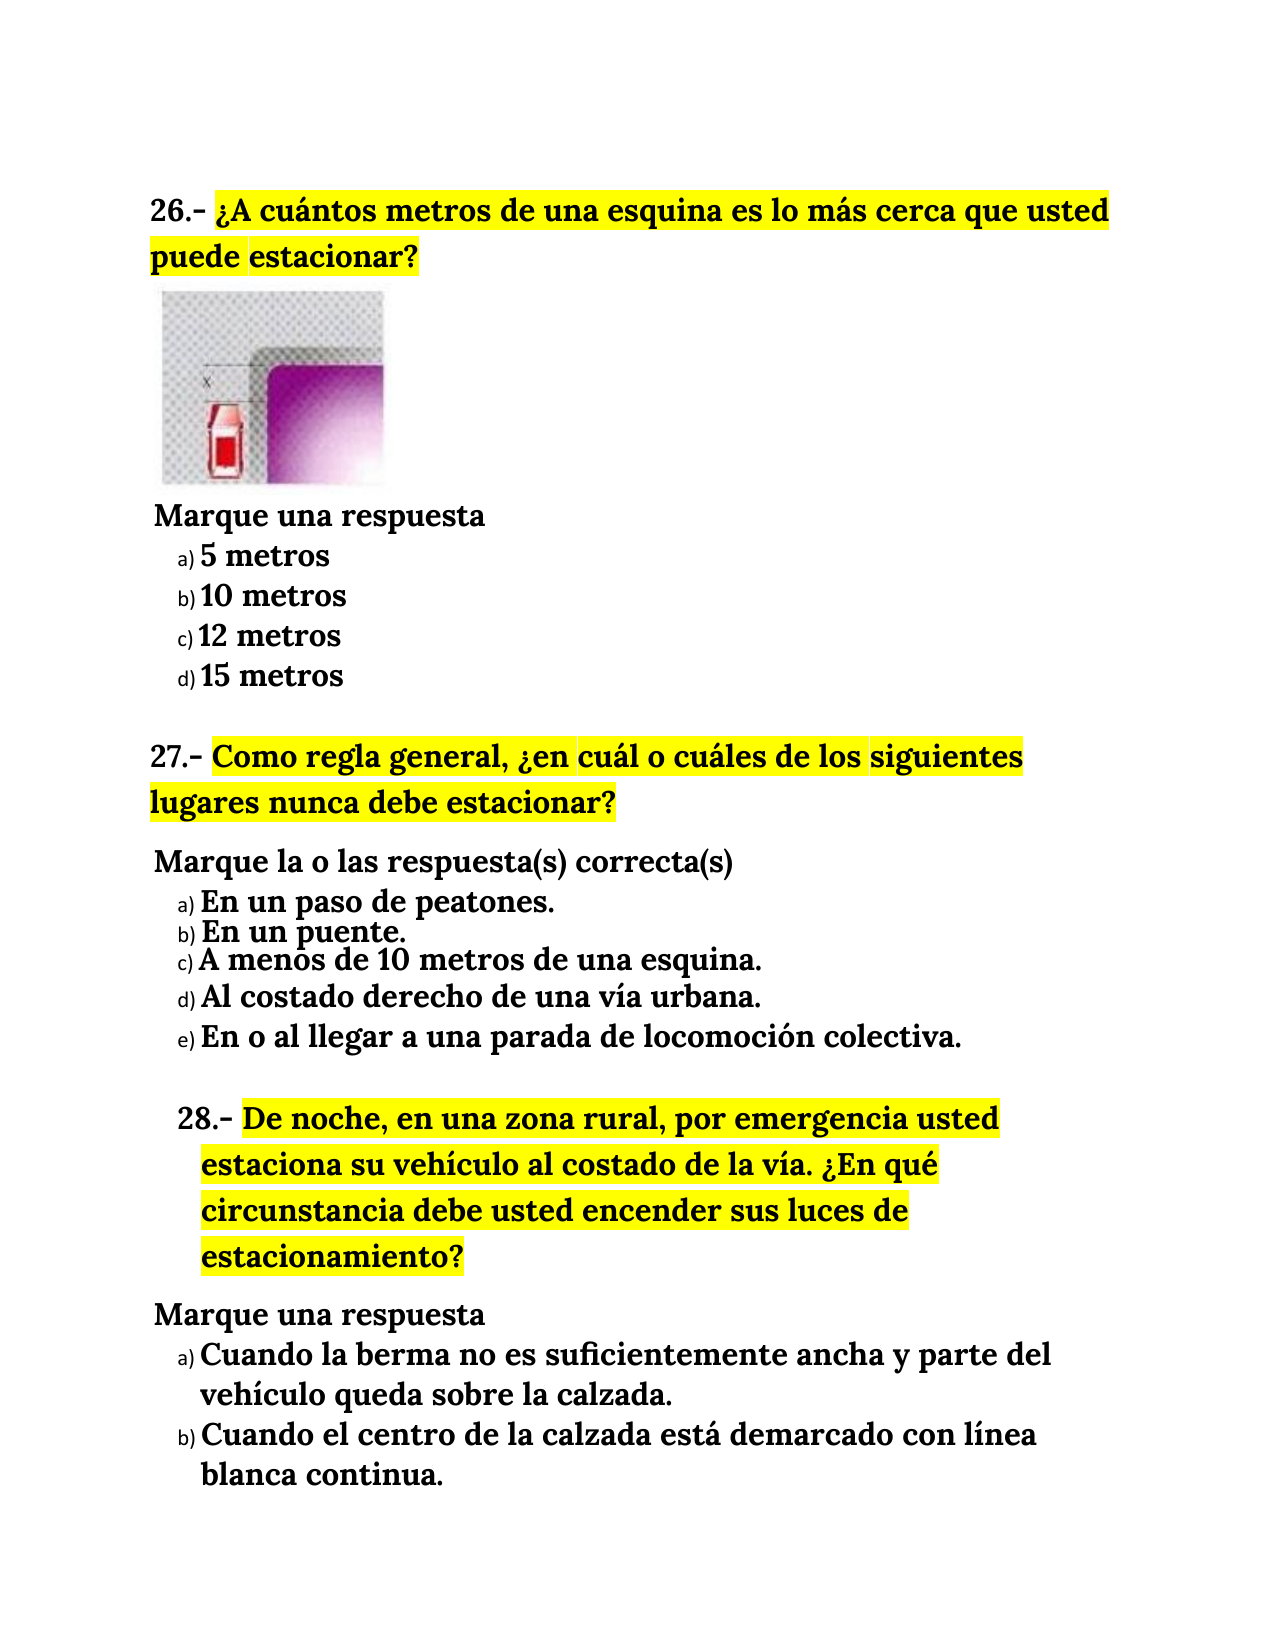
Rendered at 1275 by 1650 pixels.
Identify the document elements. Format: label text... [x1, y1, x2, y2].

text Marque una respuesta [153, 495, 1125, 535]
text Marque una respuesta [153, 1294, 1125, 1334]
text Marque la o las respuesta(s) correcta(s) [153, 841, 1125, 881]
list En un puente. [177, 921, 1125, 948]
list 10 metros [177, 575, 1125, 615]
subtitle 26.- ¿A cuántos metros de una esquina es lo más cerca que usted puede estacionar? [150, 190, 1125, 276]
list En un paso de peatones. [177, 881, 1125, 921]
list Cuando el centro de la calzada está demarcado con línea blanca continua. [177, 1414, 1125, 1494]
picture [153, 282, 393, 495]
list 12 metros [177, 615, 1125, 655]
list 5 metros [177, 535, 1125, 575]
list A menos de 10 metros de una esquina. [177, 948, 1125, 976]
list 15 metros [177, 655, 1125, 695]
subtitle 28.- De noche, en una zona rural, por emergencia usted estaciona su vehículo al costado de la vía. ¿En qué circunstancia debe usted encender sus luces de estacionamiento? [177, 1098, 1108, 1276]
subtitle 27.- Como regla general, ¿en cuál o cuáles de los siguientes lugares nunca debe estacionar? [150, 736, 1125, 822]
list Cuando la berma no es suficientemente ancha y parte del vehículo queda sobre la calzada. [177, 1334, 1125, 1414]
list Al costado derecho de una vía urbana. [177, 976, 1125, 1016]
list En o al llegar a una parada de locomoción colectiva. [177, 1016, 1125, 1056]
